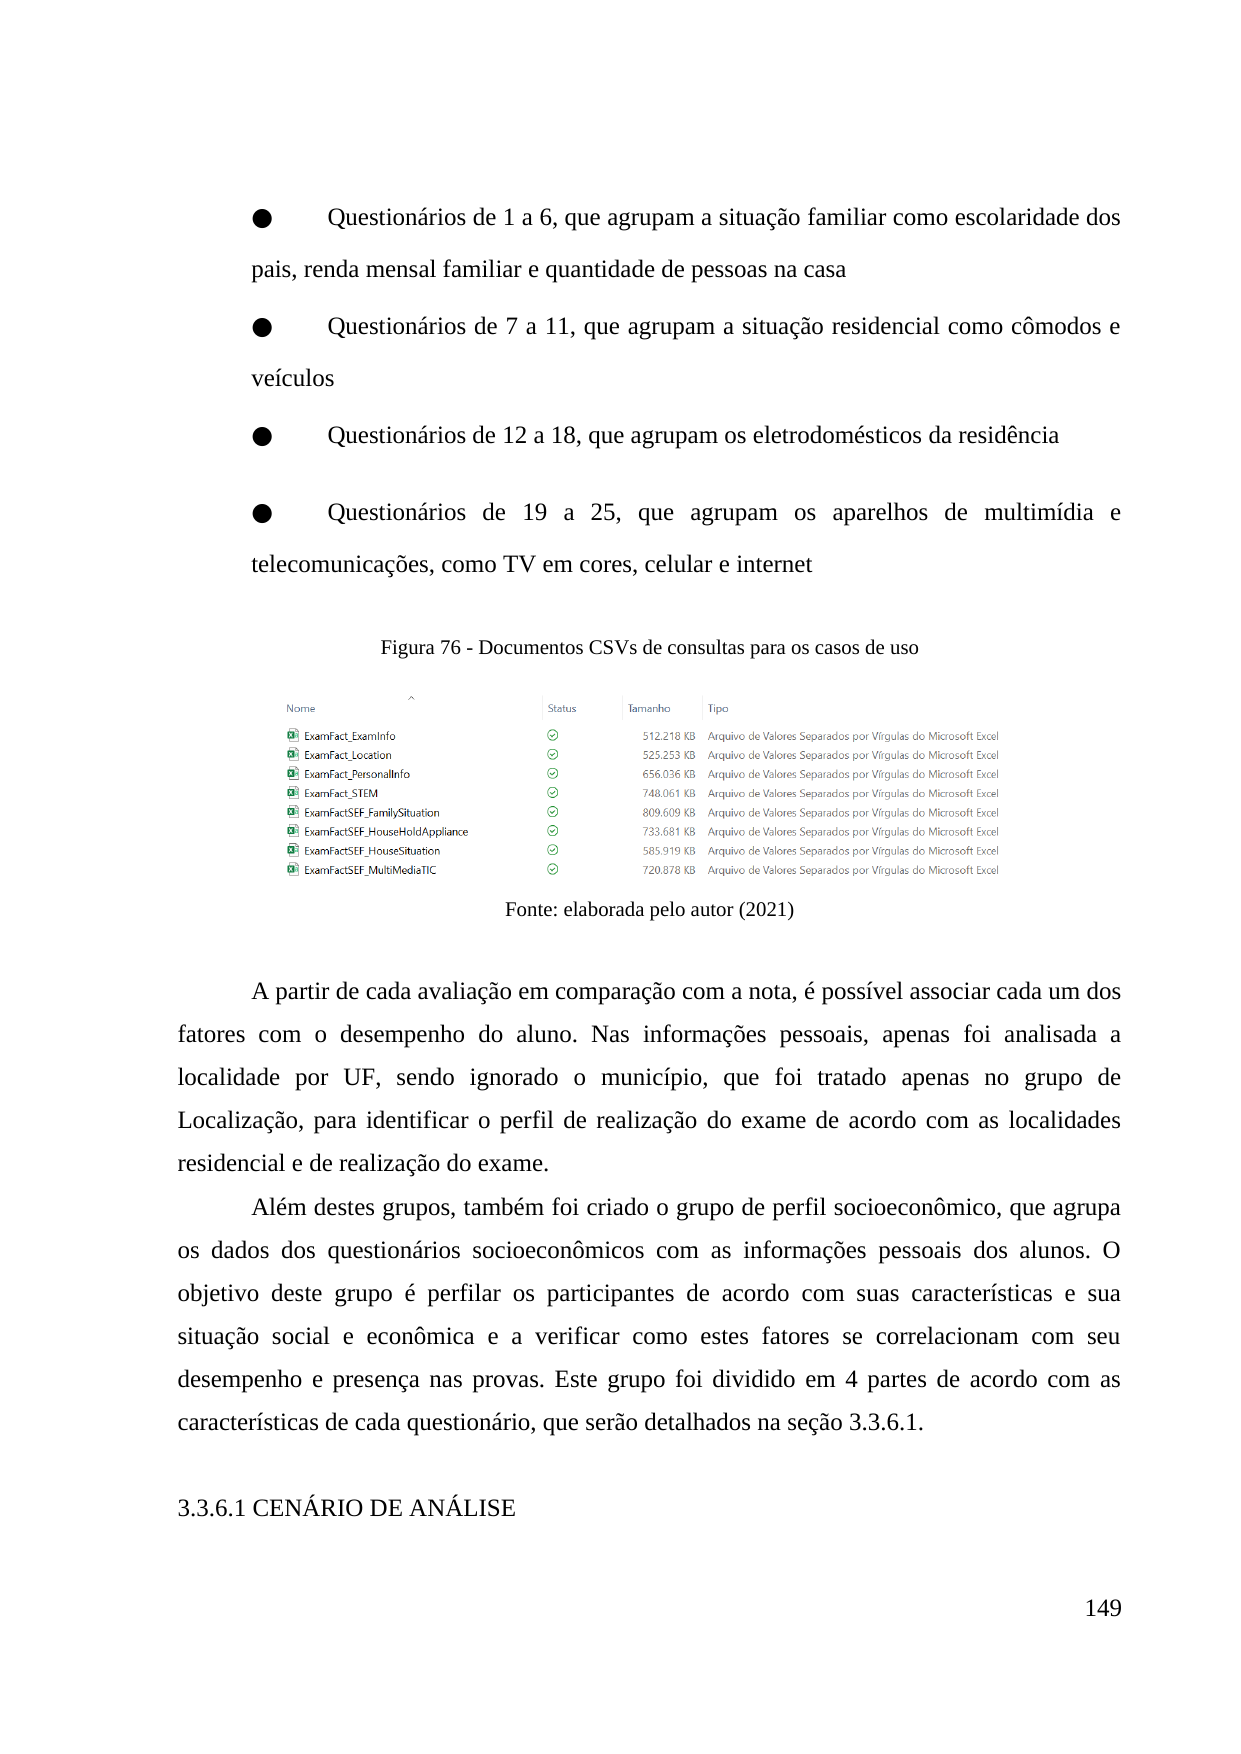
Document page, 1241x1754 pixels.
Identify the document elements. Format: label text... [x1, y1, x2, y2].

text Além destes grupos, também foi criado o grupo de perfil socioeconômico, que agrupa os dados dos questionários socioeconômicos com as informações pessoais dos alunos. O objetivo deste grupo é perfilar os participantes de acordo com suas características e sua situação social e econômica e a verificar como estes fatores se correlacionam com seu desempenho e presença nas provas. Este grupo foi dividido em 4 partes de acordo com as características de cada questionário, que serão detalhados na seção 3.3.6.1. [177, 1192, 1122, 1436]
text A partir de cada avaliação em comparação com a nota, é possível associar cada um dos fatores com o desempenho do aluno. Nas informações pessoais, apenas foi analisada a localidade por UF, sendo ignorado o município, que foi tratado apenas no grupo de Localização, para identificar o perfil de realização do exame de acordo com as localidades residencial e de realização do exame. [177, 976, 1122, 1177]
list Questionários de 1 a 6, que agrupam a situação familiar como escolaridade dos pais, renda mensal familiar e quantidade de pessoas na casa [251, 189, 1122, 283]
list Questionários de 19 a 25, que agrupam os aparelhos de multimídia e telecomunicações, como TV em cores, celular e internet [251, 483, 1122, 577]
list Questionários de 7 a 11, que agrupam a situação residencial como cômodos e veículos [251, 297, 1122, 392]
text Figura 76 - Documentos CSVs de consultas para os casos de uso [177, 635, 1122, 659]
text Fonte: elaborada pelo autor (2021) [177, 897, 1122, 921]
subtitle 3.3.6.1 CENÁRIO DE ANÁLISE [177, 1493, 1122, 1522]
list Questionários de 12 a 18, que agrupam os eletrodomésticos da residência [251, 406, 1122, 457]
picture [274, 691, 1025, 883]
